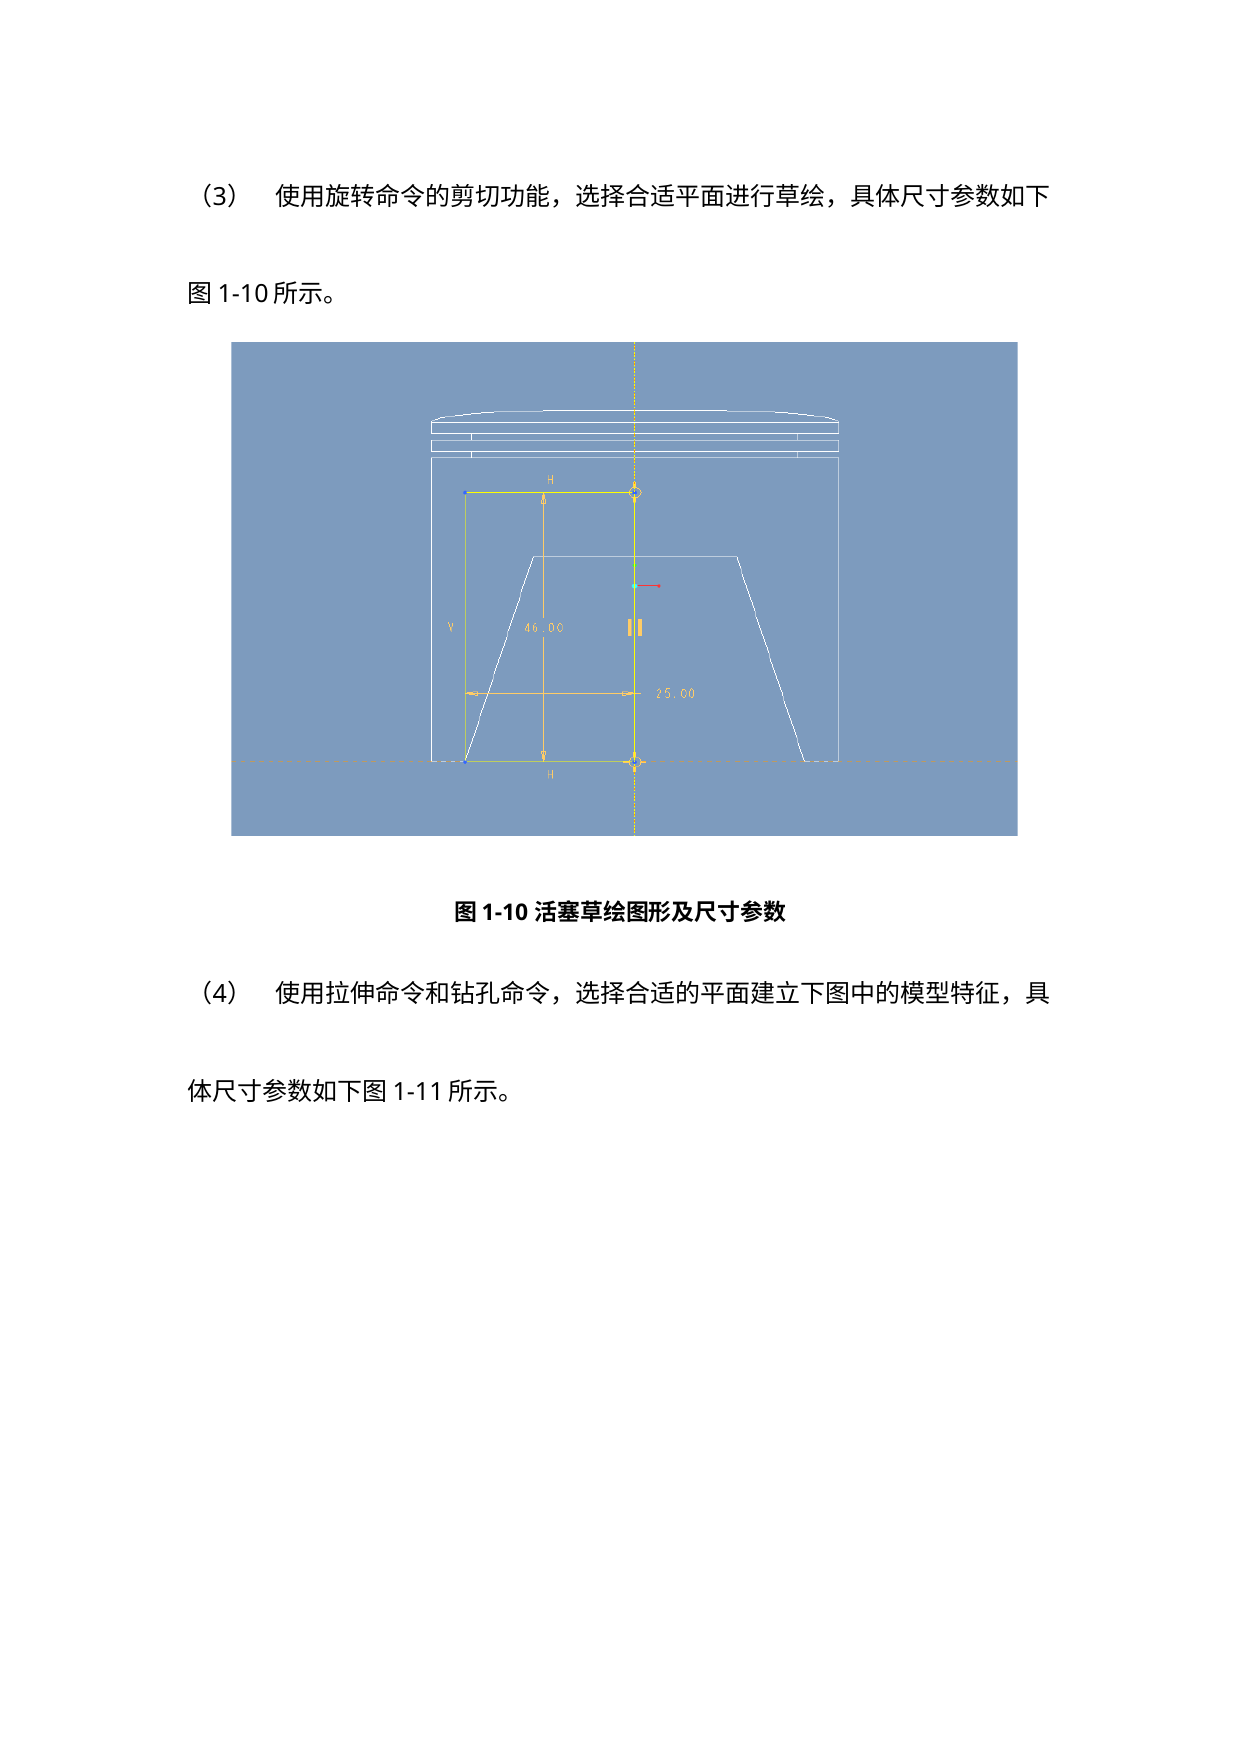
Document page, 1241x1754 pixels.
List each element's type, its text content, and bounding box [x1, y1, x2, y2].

text 图1-10 活塞草绘图形及尺寸参数 [187, 877, 1053, 942]
picture [231, 342, 1018, 836]
list 使用旋转命令的剪切功能，选择合适平面进行草绘，具体尺寸参数如下图1-10所示。 [187, 162, 1053, 324]
list 使用拉伸命令和钻孔命令，选择合适的平面建立下图中的模型特征，具体尺寸参数如下图1-11所示。 [187, 959, 1053, 1122]
